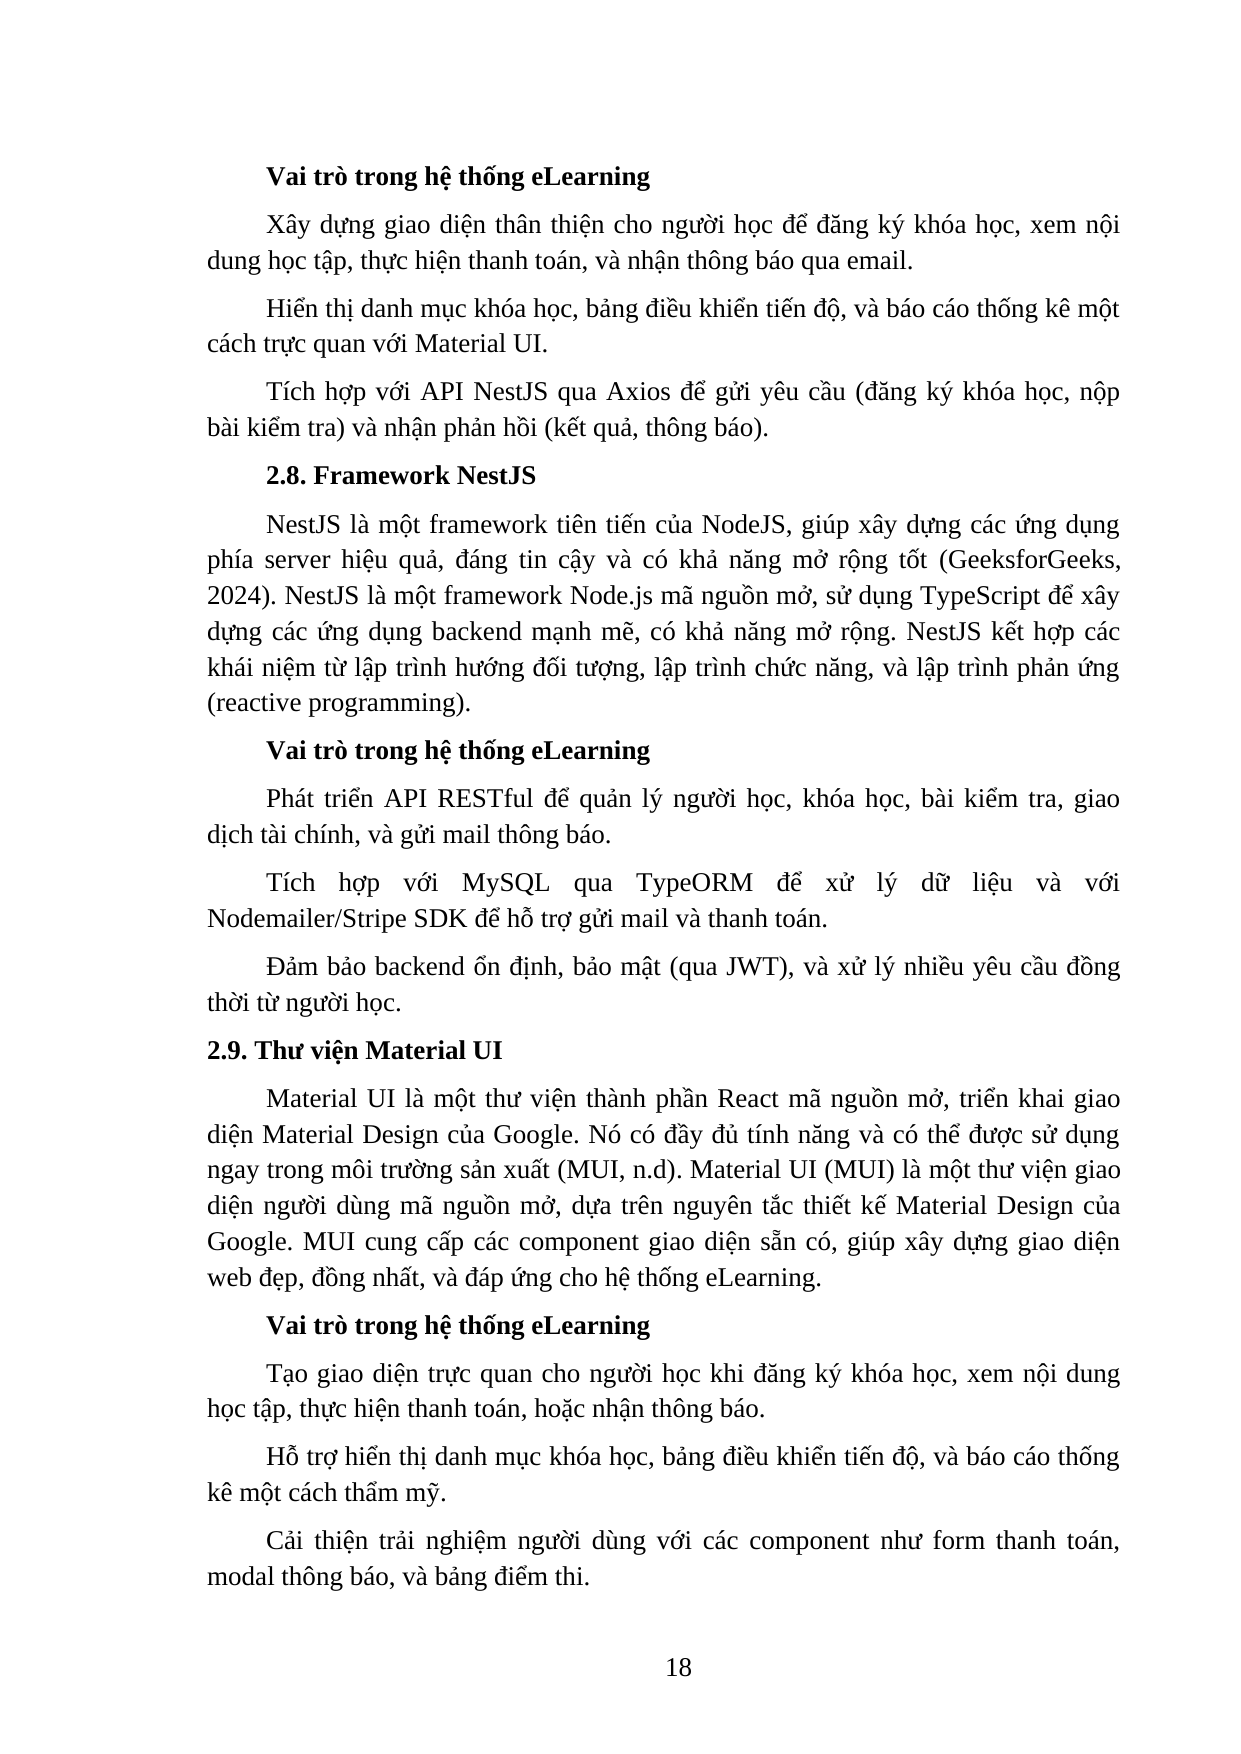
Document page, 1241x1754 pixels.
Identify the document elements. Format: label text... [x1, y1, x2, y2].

text Tích hợp với API NestJS qua Axios để gửi yêu cầu (đăng ký khóa học, nộp bài kiểm tra) và nhận phản hồi (kết quả, thông báo). [207, 376, 1121, 442]
text Phát triển API RESTful để quản lý người học, khóa học, bài kiểm tra, giao dịch tài chính, và gửi mail thông báo. [207, 782, 1121, 849]
text Tạo giao diện trực quan cho người học khi đăng ký khóa học, xem nội dung học tập, thực hiện thanh toán, hoặc nhận thông báo. [207, 1357, 1121, 1424]
text Xây dựng giao diện thân thiện cho người học để đăng ký khóa học, xem nội dung học tập, thực hiện thanh toán, và nhận thông báo qua email. [207, 208, 1121, 275]
text Vai trò trong hệ thống eLearning [207, 1309, 1121, 1340]
text Tích hợp với MySQL qua TypeORM để xử lý dữ liệu và với Nodemailer/Stripe SDK để hỗ trợ gửi mail và thanh toán. [207, 866, 1121, 933]
subtitle 2.8. Framework NestJS [207, 459, 1122, 491]
text Material UI là một thư viện thành phần React mã nguồn mở, triển khai giao diện Material Design của Google. Nó có đầy đủ tính năng và có thể được sử dụng ngay trong môi trường sản xuất (MUI, n.d). Material UI (MUI) là một thư viện giao diện người dùng mã nguồn mở, dựa trên nguyên tắc thiết kế Material Design của Google. MUI cung cấp các component giao diện sẵn có, giúp xây dựng giao diện web đẹp, đồng nhất, và đáp ứng cho hệ thống eLearning. [207, 1082, 1121, 1292]
text Cải thiện trải nghiệm người dùng với các component như form thanh toán, modal thông báo, và bảng điểm thi. [207, 1524, 1121, 1591]
text Vai trò trong hệ thống eLearning [207, 734, 1121, 766]
text Vai trò trong hệ thống eLearning [207, 160, 1121, 191]
text Đảm bảo backend ổn định, bảo mật (qua JWT), và xử lý nhiều yêu cầu đồng thời từ người học. [207, 950, 1121, 1017]
text NestJS là một framework tiên tiến của NodeJS, giúp xây dựng các ứng dụng phía server hiệu quả, đáng tin cậy và có khả năng mở rộng tốt (GeeksforGeeks, 2024). NestJS là một framework Node.js mã nguồn mở, sử dụng TypeScript để xây dựng các ứng dụng backend mạnh mẽ, có khả năng mở rộng. NestJS kết hợp các khái niệm từ lập trình hướng đối tượng, lập trình chức năng, và lập trình phản ứng (reactive programming). [207, 508, 1121, 717]
subtitle 2.9. Thư viện Material UI [207, 1034, 1122, 1065]
text Hiển thị danh mục khóa học, bảng điều khiển tiến độ, và báo cáo thống kê một cách trực quan với Material UI. [207, 292, 1121, 359]
text Hỗ trợ hiển thị danh mục khóa học, bảng điều khiển tiến độ, và báo cáo thống kê một cách thẩm mỹ. [207, 1441, 1121, 1507]
